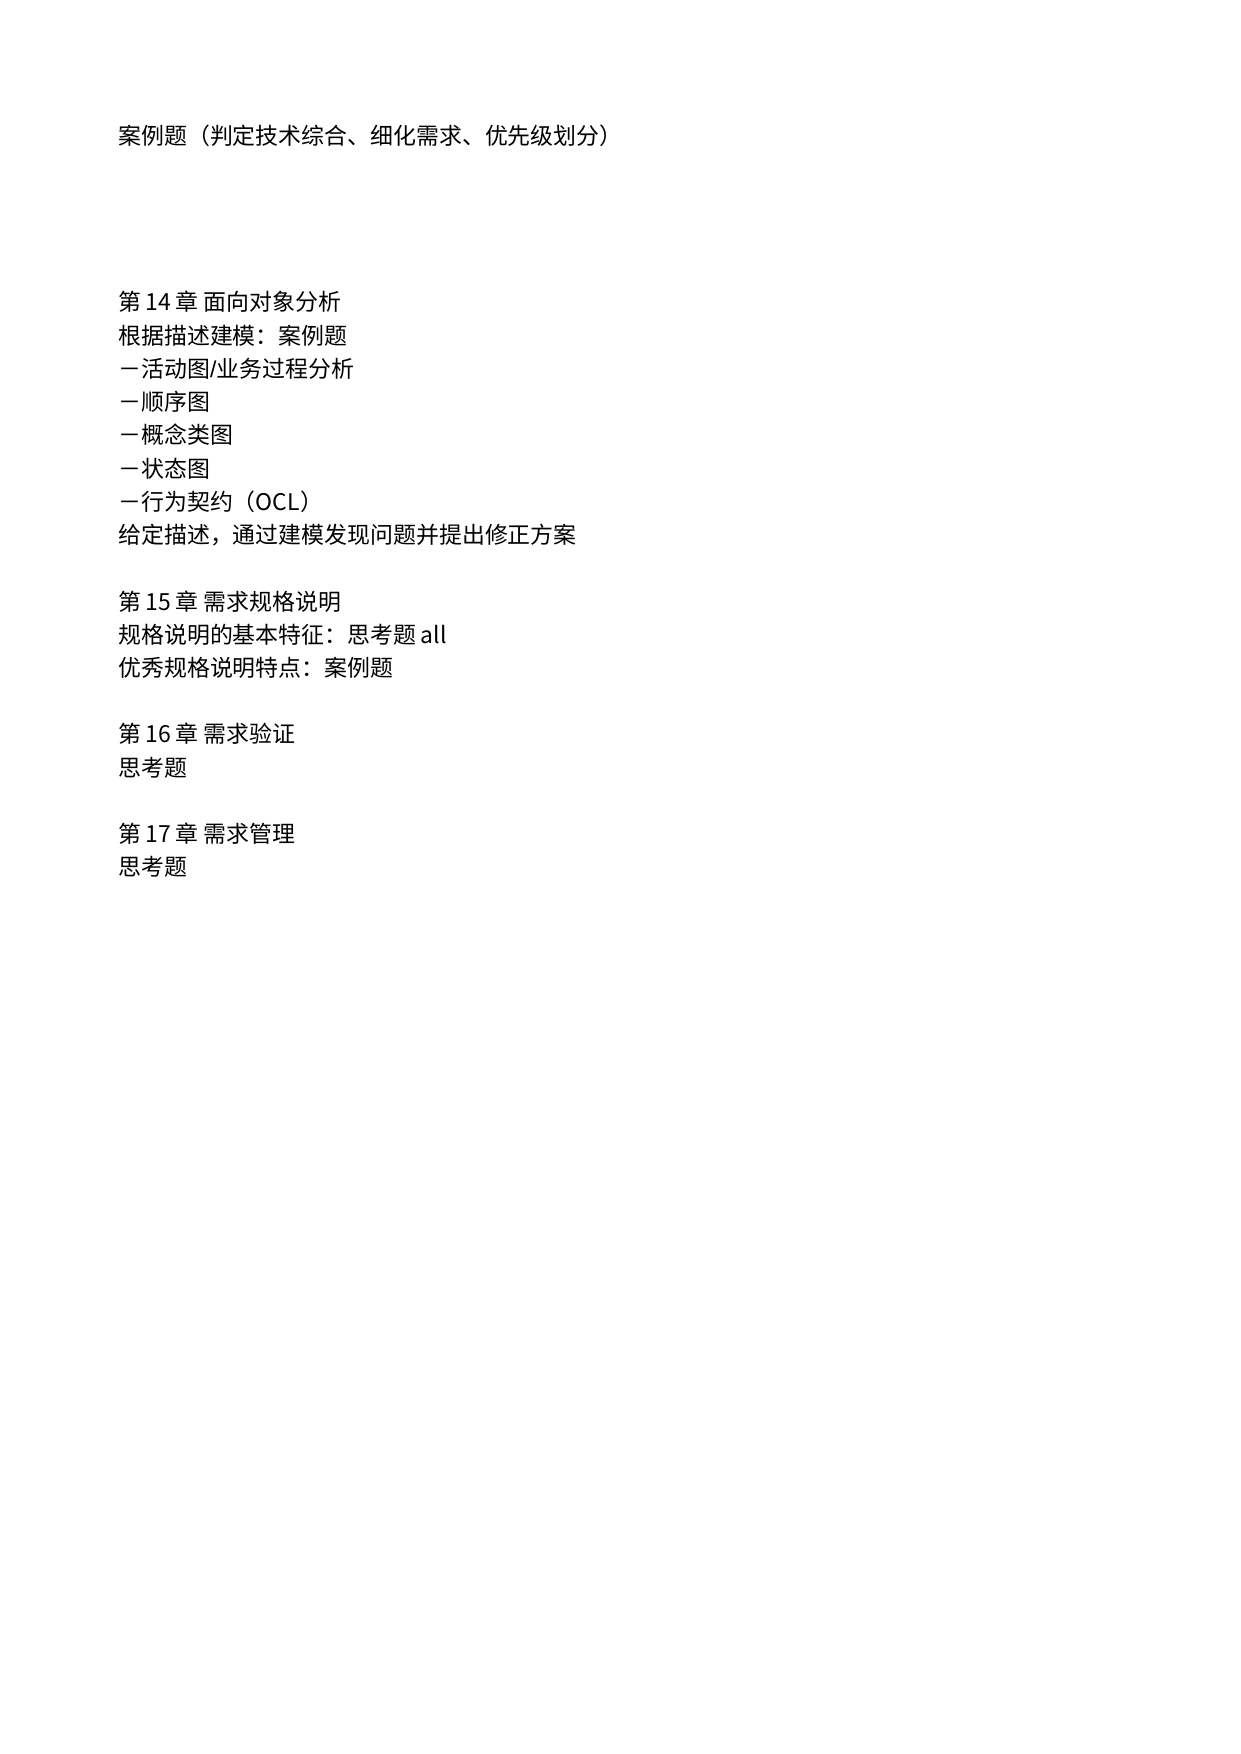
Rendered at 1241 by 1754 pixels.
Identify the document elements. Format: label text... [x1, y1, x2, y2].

text 案例题（判定技术综合、细化需求、优先级划分） [118, 118, 1122, 151]
text 第15章 需求规格说明 [118, 583, 1122, 617]
text 优秀规格说明特点：案例题 [118, 650, 1122, 683]
text 根据描述建模：案例题 [118, 317, 1122, 351]
text 第14章 面向对象分析 [118, 284, 1122, 317]
text 规格说明的基本特征：思考题all [118, 617, 1122, 650]
text 思考题 [118, 849, 1122, 882]
text －活动图/业务过程分析 [118, 351, 1122, 384]
text 思考题 [118, 749, 1122, 783]
text －行为契约（OCL） [118, 484, 1122, 517]
text 第16章 需求验证 [118, 716, 1122, 749]
text 给定描述，通过建模发现问题并提出修正方案 [118, 517, 1122, 550]
text －状态图 [118, 450, 1122, 484]
text 第17章 需求管理 [118, 816, 1122, 849]
text －概念类图 [118, 417, 1122, 450]
text －顺序图 [118, 384, 1122, 417]
